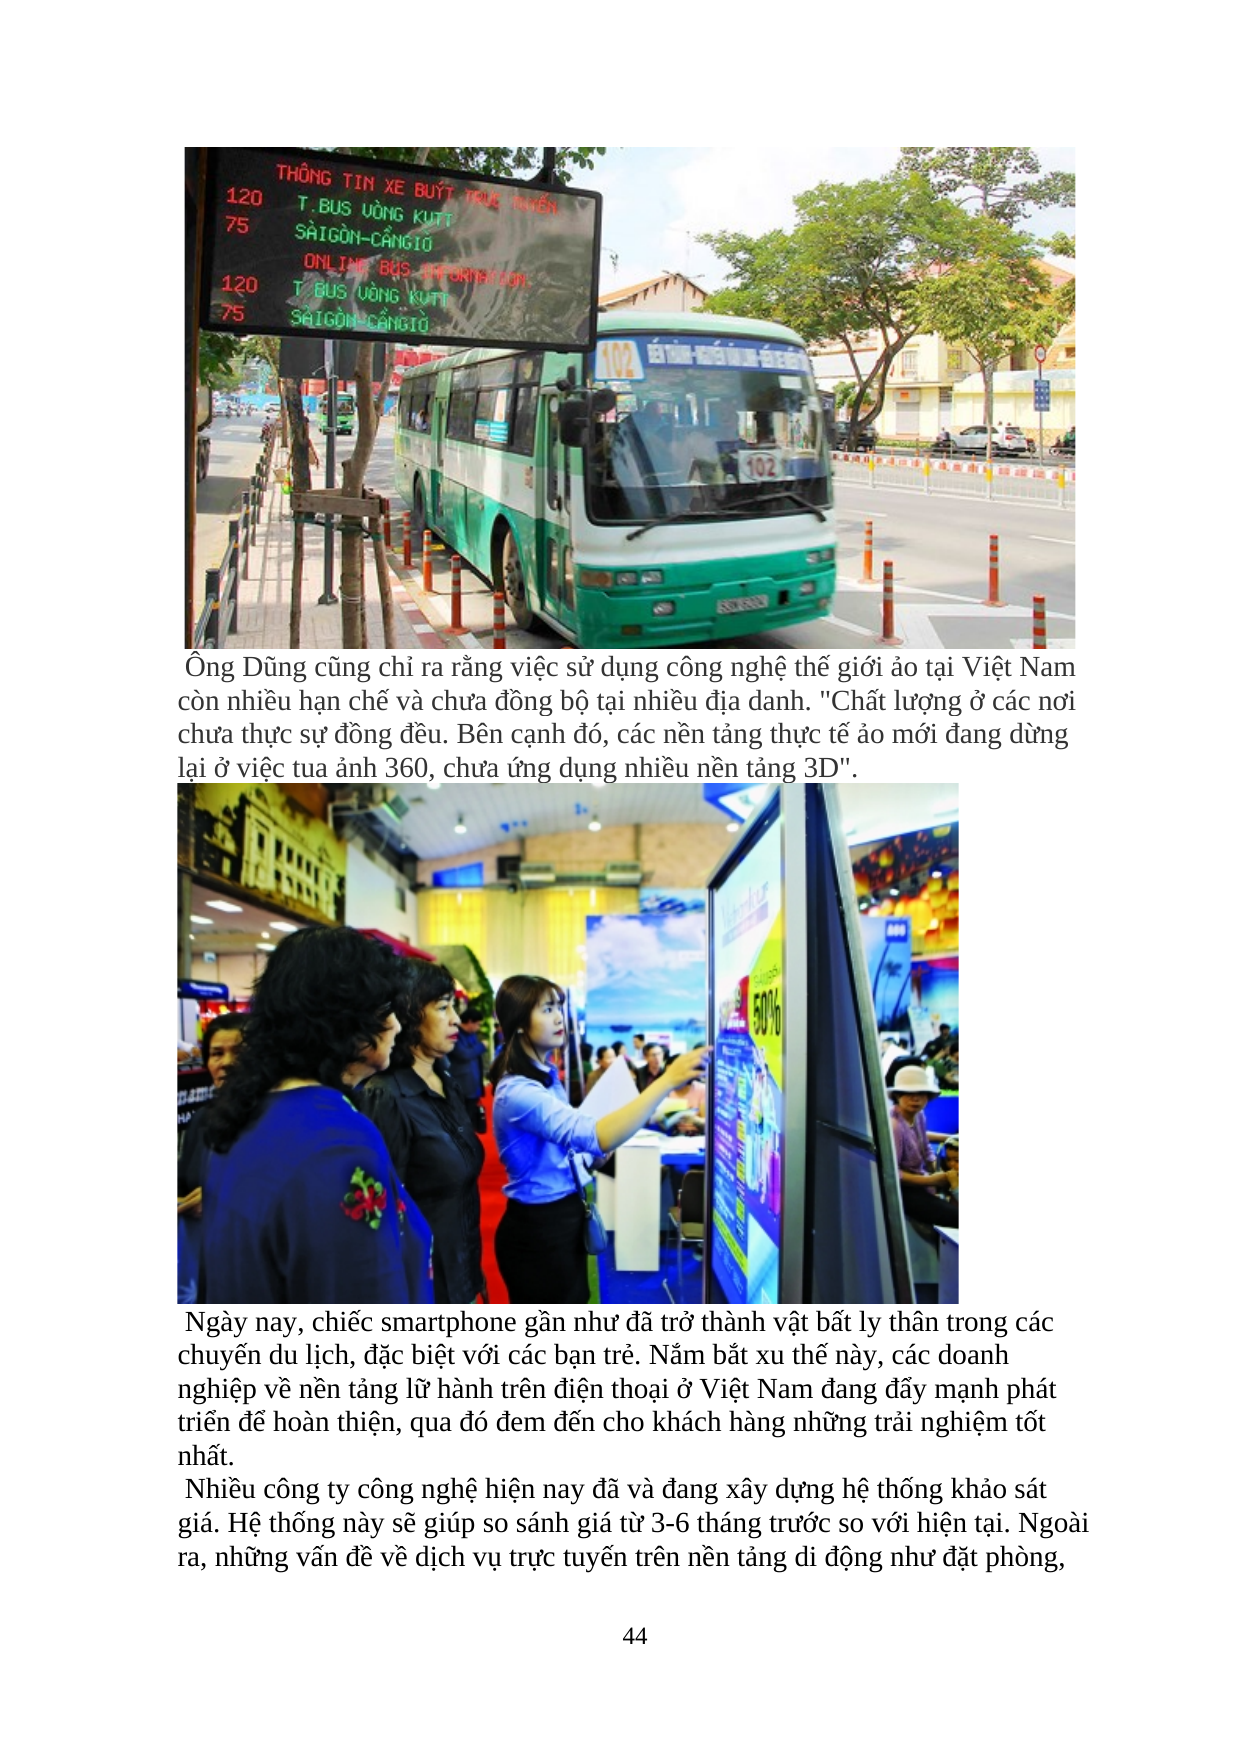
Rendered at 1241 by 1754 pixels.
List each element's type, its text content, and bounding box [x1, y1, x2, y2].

picture [177, 783, 959, 1304]
picture [184, 147, 1076, 649]
text Ông Dũng cũng chỉ ra rằng việc sử dụng công nghệ thế giới ảo tại Việt Nam còn nhiều hạn chế và chưa đồng bộ tại nhiều địa danh. "Chất lượng ở các nơi chưa thực sự đồng đều. Bên cạnh đó, các nền tảng thực tế ảo mới đang dừng lại ở việc tua ảnh 360, chưa ứng dụng nhiều nền tảng 3D". [858, 649, 1092, 783]
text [177, 1472, 1092, 1572]
text Ngày nay, chiếc smartphone gần như đã trở thành vật bất ly thân trong các chuyến du lịch, đặc biệt với các bạn trẻ. Nắm bắt xu thế này, các doanh nghiệp về nền tảng lữ hành trên điện thoại ở Việt Nam đang đẩy mạnh phát triển để hoàn thiện, qua đó đem đến cho khách hàng những trải nghiệm tốt nhất. [177, 1304, 1092, 1472]
